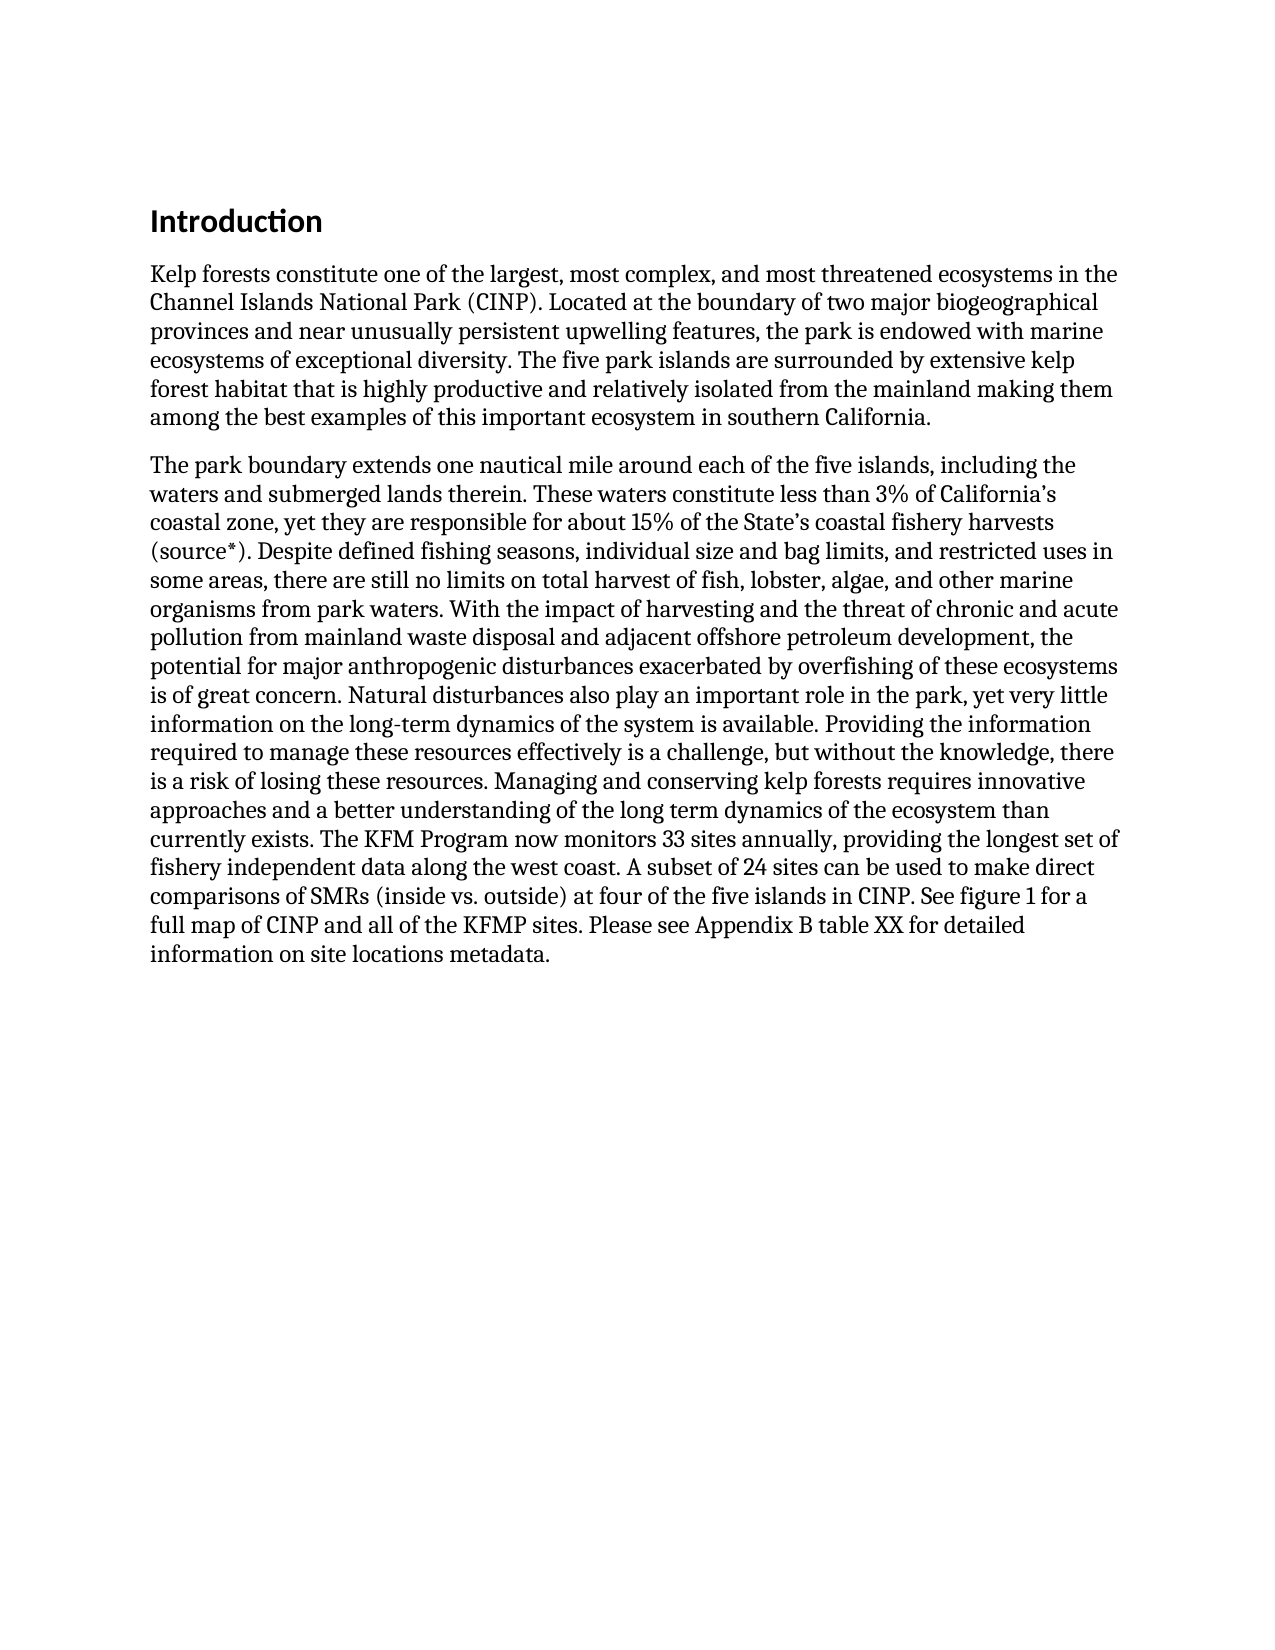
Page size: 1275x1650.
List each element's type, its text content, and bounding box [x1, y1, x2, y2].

text The park boundary extends one nautical mile around each of the five islands, including the waters and submerged lands therein. These waters constitute less than 3% of California’s coastal zone, yet they are responsible for about 15% of the State’s coastal fishery harvests (source*). Despite defined fishing seasons, individual size and bag limits, and restricted uses in some areas, there are still no limits on total harvest of fish, lobster, algae, and other marine organisms from park waters. With the impact of harvesting and the threat of chronic and acute pollution from mainland waste disposal and adjacent offshore petroleum development, the potential for major anthropogenic disturbances exacerbated by overfishing of these ecosystems is of great concern. Natural disturbances also play an important role in the park, yet very little information on the long-term dynamics of the system is available. Providing the information required to manage these resources effectively is a challenge, but without the knowledge, there is a risk of losing these resources. Managing and conserving kelp forests requires innovative approaches and a better understanding of the long term dynamics of the ecosystem than currently exists. The KFM Program now monitors 33 sites annually, providing the longest set of fishery independent data along the west coast. A subset of 24 sites can be used to make direct comparisons of SMRs (inside vs. outside) at four of the five islands in CINP. See figure 1 for a full map of CINP and all of the KFMP sites. Please see Appendix B table XX for detailed information on site locations metadata. [150, 451, 1125, 968]
subtitle Introduction [150, 200, 1125, 241]
text Kelp forests constitute one of the largest, most complex, and most threatened ecosystems in the Channel Islands National Park (CINP). Located at the boundary of two major biogeographical provinces and near unusually persistent upwelling features, the park is endowed with marine ecosystems of exceptional diversity. The five park islands are surrounded by extensive kelp forest habitat that is highly productive and relatively isolated from the mainland making them among the best examples of this important ecosystem in southern California. [150, 259, 1125, 432]
